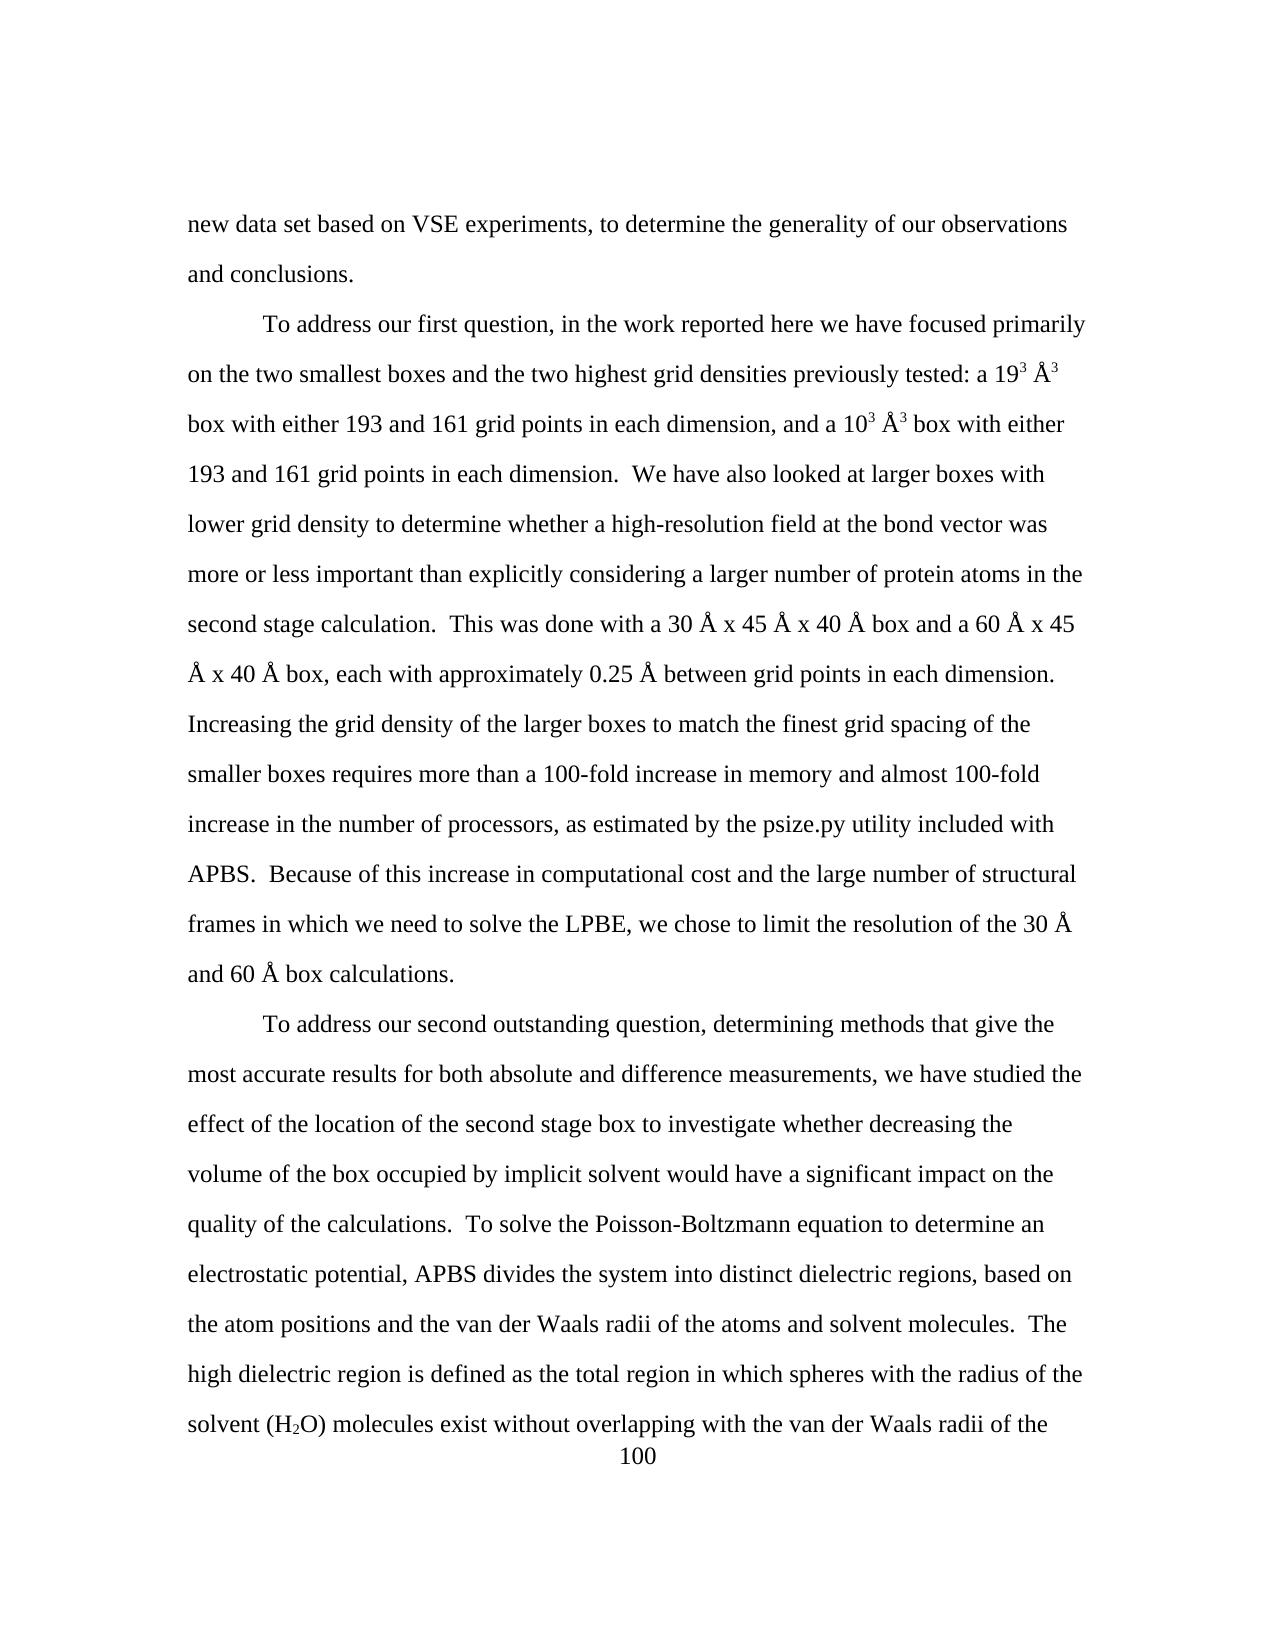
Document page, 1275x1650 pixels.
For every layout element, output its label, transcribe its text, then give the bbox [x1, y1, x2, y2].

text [187, 987, 1087, 1437]
text To address our first question, in the work reported here we have focused primarily on the two smallest boxes and the two highest grid densities previously tested: a 193 Å3 box with either 193 and 161 grid points in each dimension, and a 103 Å3 box with either 193 and 161 grid points in each dimension. We have also looked at larger boxes with lower grid density to determine whether a high-resolution field at the bond vector was more or less important than explicitly considering a larger number of protein atoms in the second stage calculation. This was done with a 30 Å x 45 Å x 40 Å box and a 60 Å x 45 Å x 40 Å box, each with approximately 0.25 Å between grid points in each dimension. Increasing the grid density of the larger boxes to match the finest grid spacing of the smaller boxes requires more than a 100-fold increase in memory and almost 100-fold increase in the number of processors, as estimated by the psize.py utility included with APBS. Because of this increase in computational cost and the large number of structural frames in which we need to solve the LPBE, we chose to limit the resolution of the 30 Å and 60 Å box calculations. [187, 287, 1087, 987]
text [187, 187, 1087, 287]
